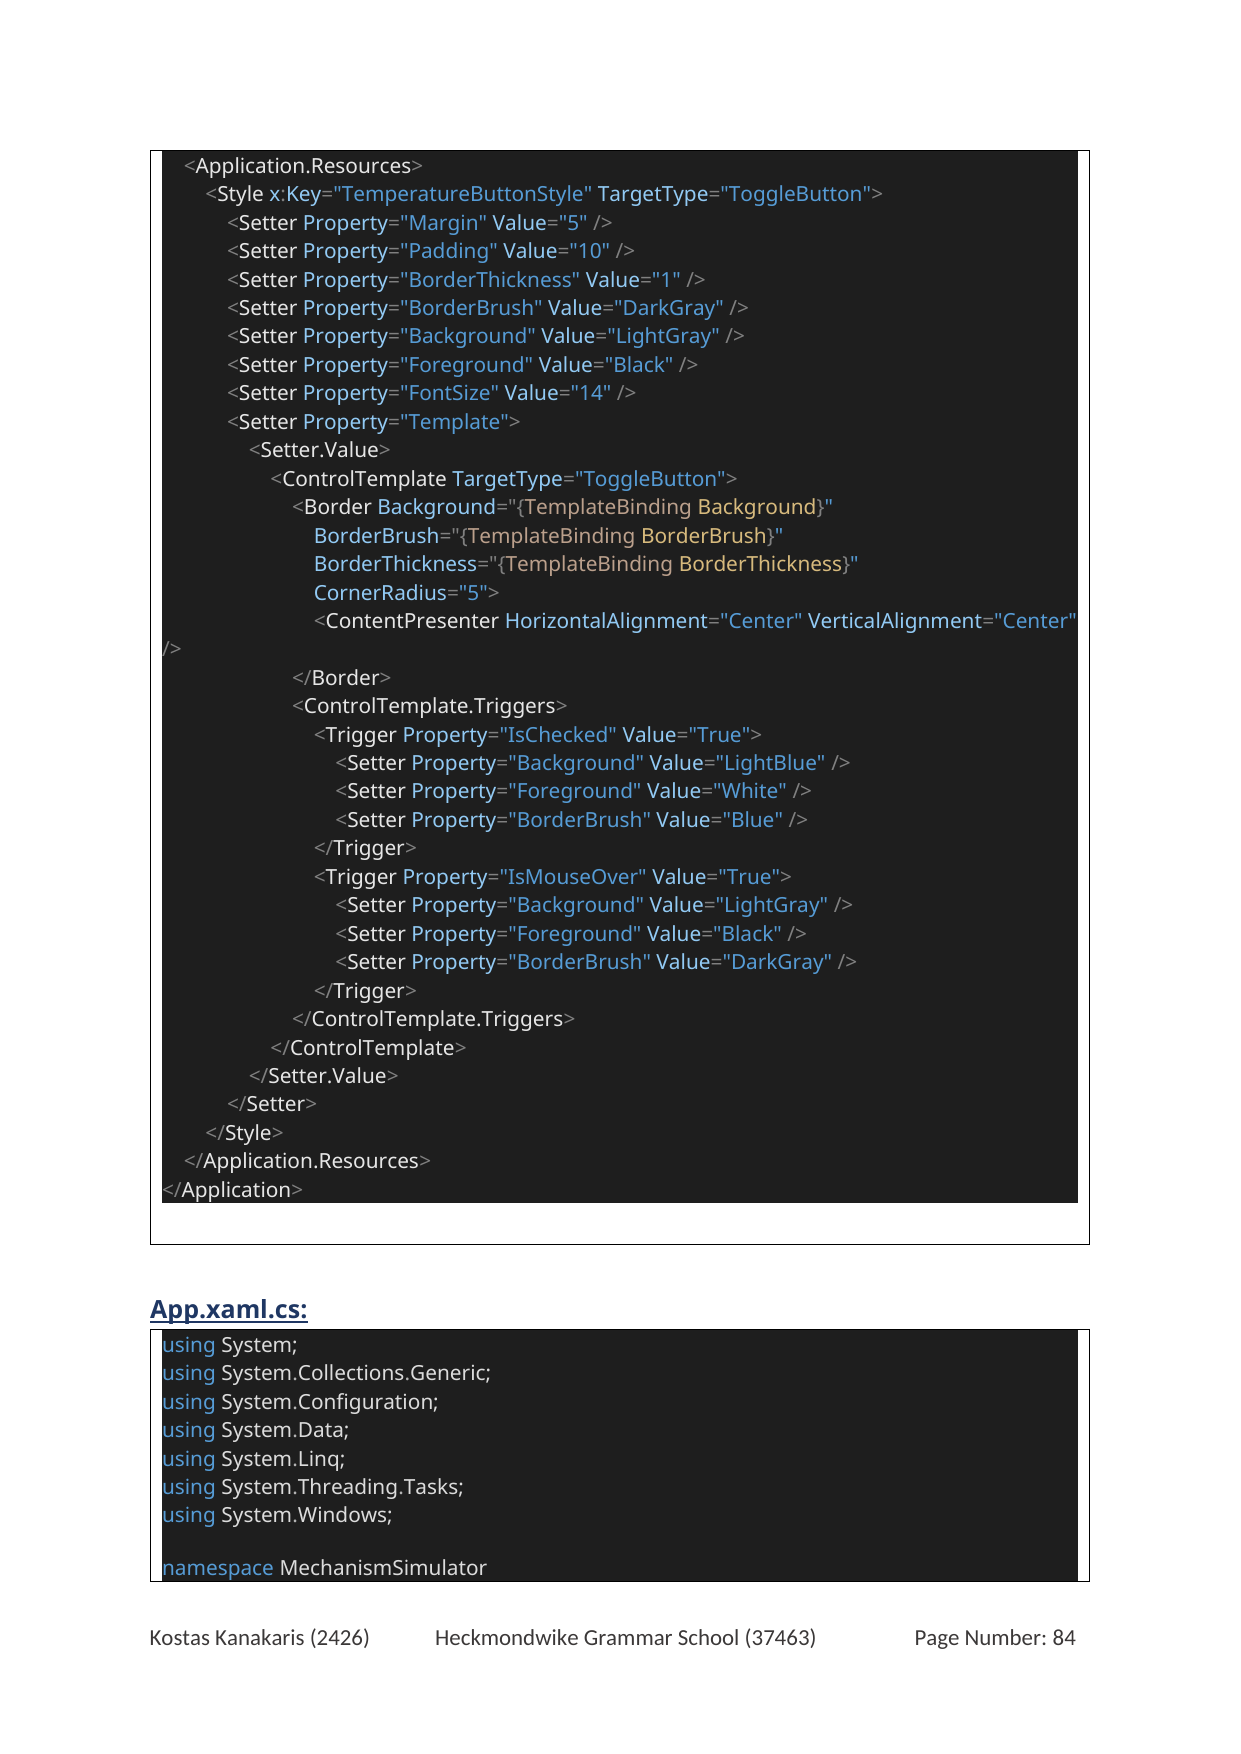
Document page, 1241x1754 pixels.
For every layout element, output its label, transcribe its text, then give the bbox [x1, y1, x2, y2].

subtitle App.xaml.cs: [150, 1292, 1090, 1326]
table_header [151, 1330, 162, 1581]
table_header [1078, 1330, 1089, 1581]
